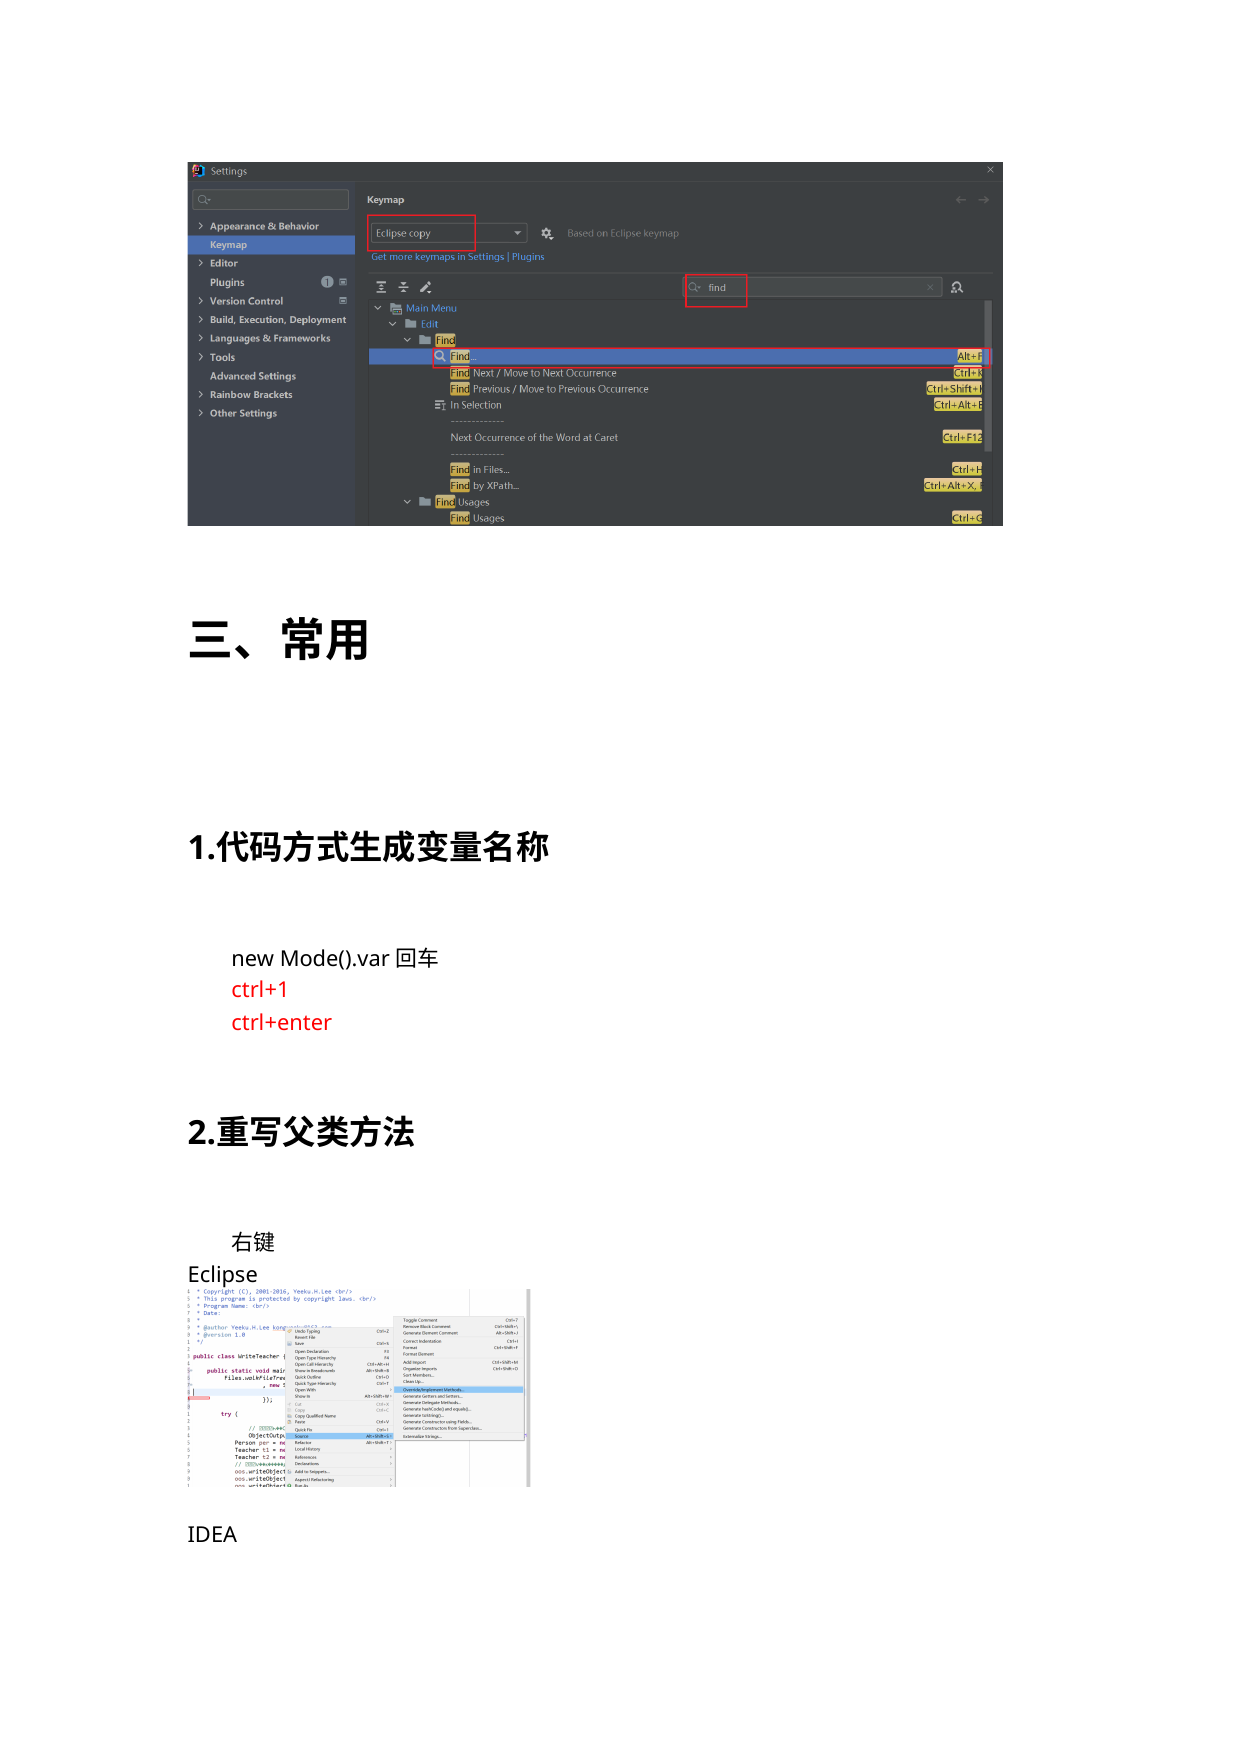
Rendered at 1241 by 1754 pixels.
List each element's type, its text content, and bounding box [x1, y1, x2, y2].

text new Mode().var 回车 [187, 940, 1053, 973]
text Eclipse [187, 1257, 1053, 1290]
text ctrl+enter [187, 1005, 1053, 1038]
subtitle 1.代码方式生成变量名称 [187, 813, 1053, 878]
picture [187, 1289, 531, 1487]
subtitle 三、常用 [187, 587, 1053, 685]
picture [187, 162, 1003, 526]
text 右键 [187, 1225, 1053, 1257]
subtitle 2.重写父类方法 [187, 1097, 1053, 1162]
text ctrl+1 [187, 973, 1053, 1005]
text IDEA [187, 1517, 1053, 1550]
